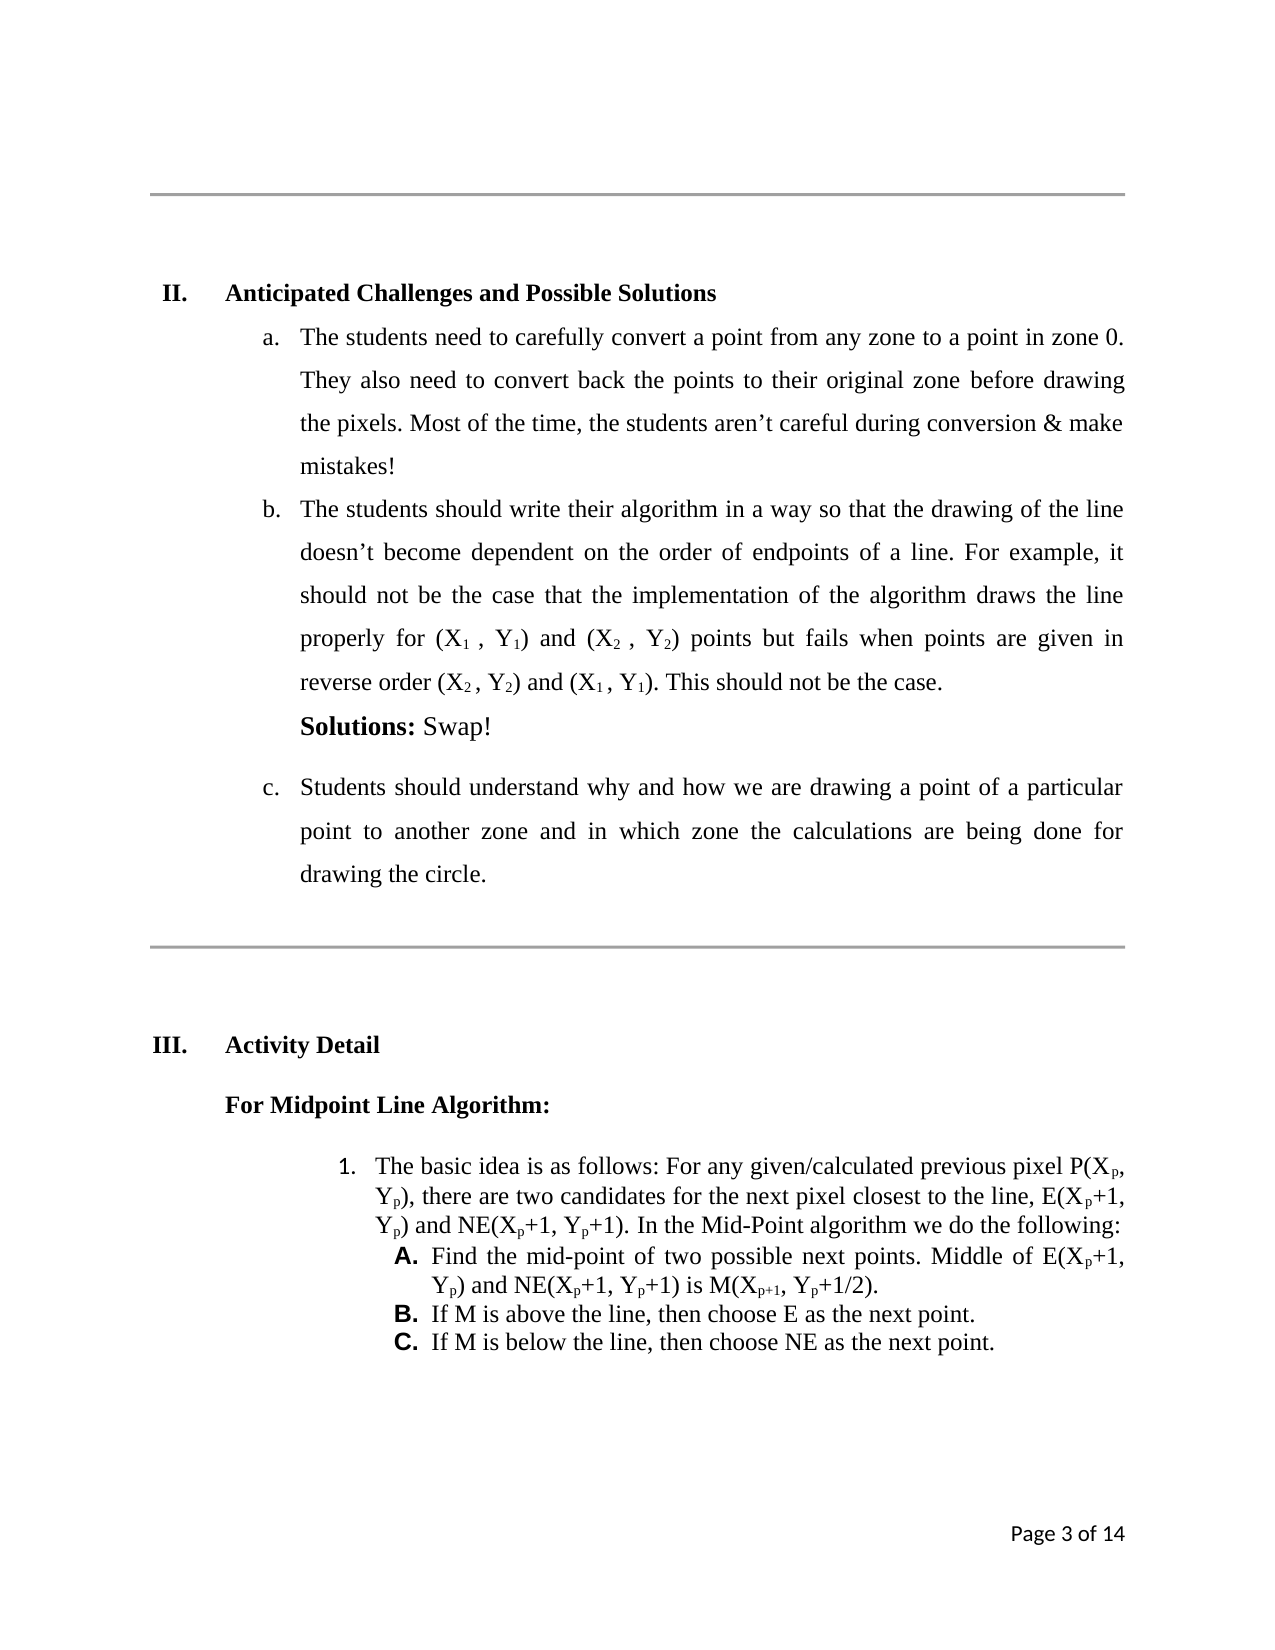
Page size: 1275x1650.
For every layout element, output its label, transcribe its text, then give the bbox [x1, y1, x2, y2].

list Anticipated Challenges and Possible Solutions [187, 278, 1125, 307]
text Solutions: Swap! [300, 710, 1125, 741]
list If M is above the line, then choose E as the next point. [394, 1298, 1125, 1327]
list The students need to carefully convert a point from any zone to a point in zone 0. They also need to convert back the points to their original zone before drawing the pixels. Most of the time, the students aren’t careful during conversion & make mistakes! [262, 322, 1125, 480]
list Activity Detail [187, 1031, 1125, 1059]
list The basic idea is as follows: For any given/calculated previous pixel P(Xp, Yp), there are two candidates for the next pixel closest to the line, E(Xp+1, Yp) and NE(Xp+1, Yp+1). In the Mid-Point algorithm we do the following: [337, 1150, 1125, 1241]
list If M is below the line, then choose NE as the next point. [394, 1327, 1125, 1356]
text For Midpoint Line Algorithm: [225, 1090, 1125, 1119]
list Students should understand why and how we are drawing a point of a particular point to another zone and in which zone the calculations are being done for drawing the circle. [262, 772, 1124, 888]
list The students should write their algorithm in a way so that the drawing of the line doesn’t become dependent on the order of endpoints of a line. For example, it should not be the case that the implementation of the algorithm draws the line properly for (X1 , Y1) and (X2 , Y2) points but fails when points are given in reverse order (X2 , Y2) and (X1 , Y1). This should not be the case. [262, 494, 1125, 695]
list Find the mid-point of two possible next points. Middle of E(Xp+1, Yp) and NE(Xp+1, Yp+1) is M(Xp+1, Yp+1/2). [394, 1241, 1125, 1298]
